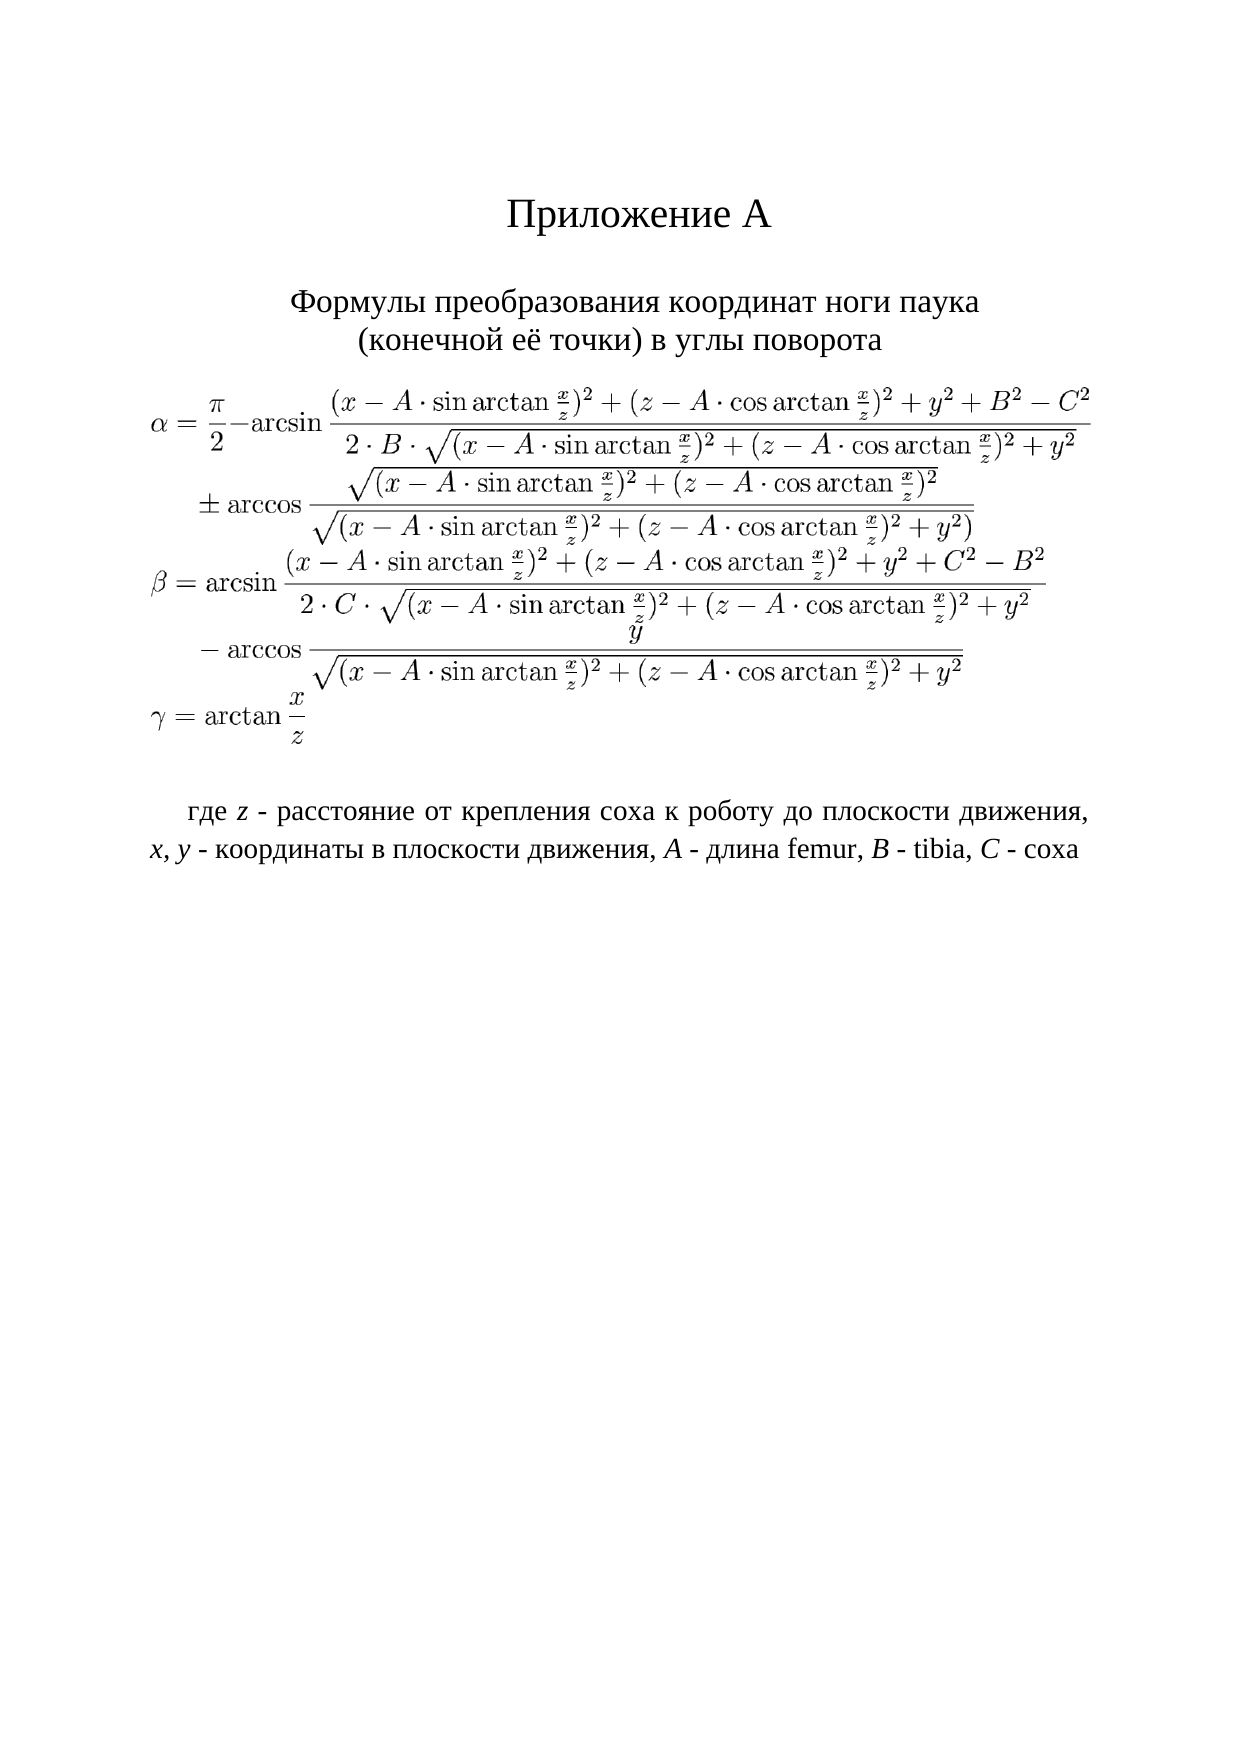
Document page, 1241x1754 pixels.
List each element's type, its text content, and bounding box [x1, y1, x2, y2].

text где z - расстояние от крепления coxa к роботу до плоскости движения, x, y - координаты в плоскости движения, A - длина femur, B - tibia, C - coxa [150, 744, 1090, 865]
picture [150, 387, 1091, 744]
subtitle Приложение А [150, 188, 1090, 236]
subtitle Формулы преобразования координат ноги паука (конечной её точки) в углы поворота [150, 281, 1090, 358]
